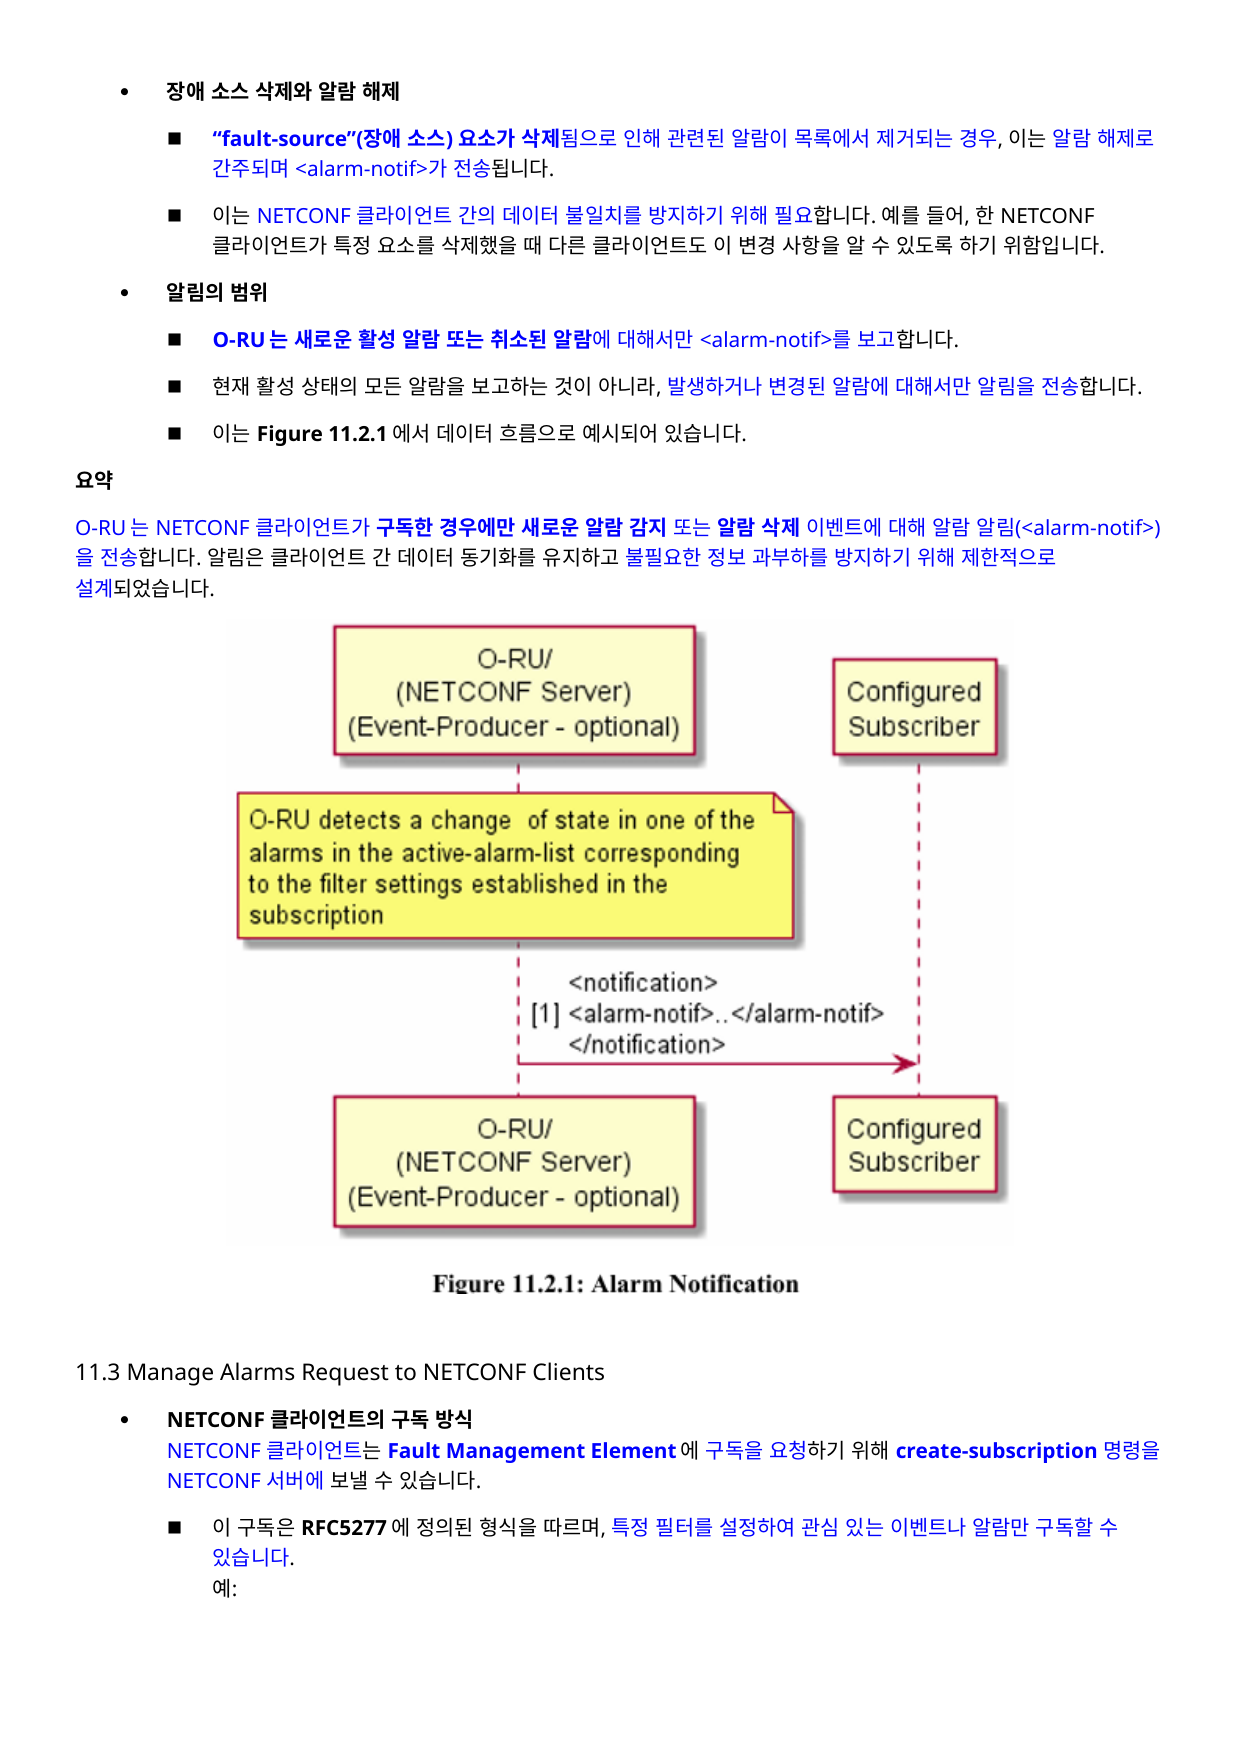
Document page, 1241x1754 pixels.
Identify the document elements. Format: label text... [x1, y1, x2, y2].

picture [226, 618, 1014, 1294]
list O-RU는 새로운 활성 알람 또는 취소된 알람에 대해서만 <alarm-notif>를 보고합니다. [167, 323, 1165, 354]
list “fault-source”(장애 소스) 요소가 삭제됨으로 인해 관련된 알람이 목록에서 제거되는 경우, 이는 알람 해제로 간주되며 <alarm-notif>가 전송됩니다. [167, 122, 1165, 182]
list 장애 소스 삭제와 알람 해제 [121, 75, 1165, 105]
list 이는 NETCONF 클라이언트 간의 데이터 불일치를 방지하기 위해 필요합니다. 예를 들어, 한 NETCONF 클라이언트가 특정 요소를 삭제했을 때 다른 클라이언트도 이 변경 사항을 알 수 있도록 하기 위함입니다. [167, 199, 1165, 260]
subtitle 11.3 Manage Alarms Request to NETCONF Clients [75, 1356, 1165, 1387]
list 현재 활성 상태의 모든 알람을 보고하는 것이 아니라, 발생하거나 변경된 알람에 대해서만 알림을 전송합니다. [167, 370, 1165, 401]
text 요약 [75, 464, 1165, 494]
list 이는 Figure 11.2.1에서 데이터 흐름으로 예시되어 있습니다. [167, 417, 1165, 448]
list 알림의 범위 [121, 276, 1165, 307]
text O-RU는 NETCONF 클라이언트가 구독한 경우에만 새로운 알람 감지 또는 알람 삭제 이벤트에 대해 알람 알림(<alarm-notif>)을 전송합니다. 알림은 클라이언트 간 데이터 동기화를 유지하고 불필요한 정보 과부하를 방지하기 위해 제한적으로 설계되었습니다. [75, 511, 1165, 602]
list 이 구독은 RFC5277에 정의된 형식을 따르며, 특정 필터를 설정하여 관심 있는 이벤트나 알람만 구독할 수 있습니다. 예: [167, 1511, 1165, 1602]
list NETCONF 클라이언트의 구독 방식 NETCONF 클라이언트는 Fault Management Element에 구독을 요청하기 위해 create-subscription 명령을 NETCONF 서버에 보낼 수 있습니다. [121, 1403, 1165, 1494]
